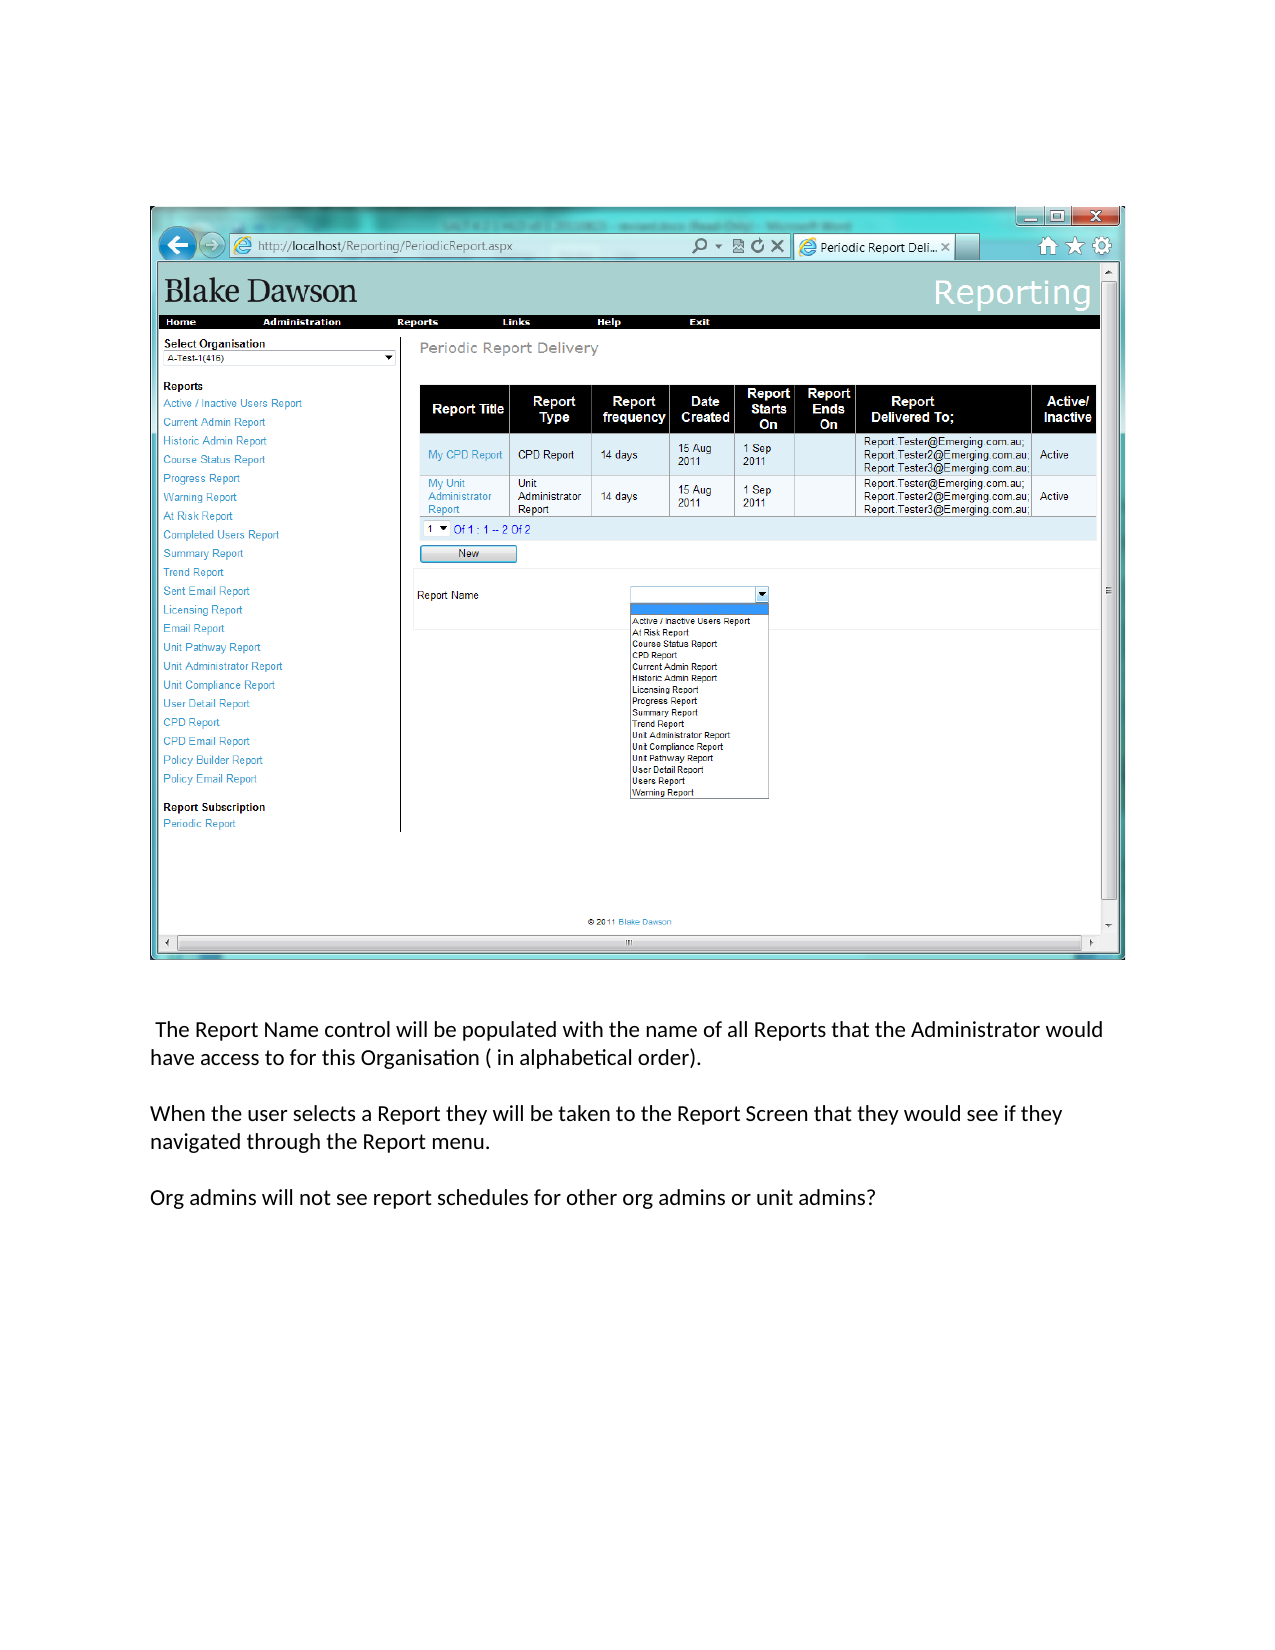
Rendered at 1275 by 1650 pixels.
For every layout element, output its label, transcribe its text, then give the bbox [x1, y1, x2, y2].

text Org admins will not see report schedules for other org admins or unit admins? [150, 1183, 1125, 1211]
text The Report Name control will be populated with the name of all Reports that the Administrator would have access to for this Organisation ( in alphabetical order). [150, 1015, 1125, 1071]
picture [150, 206, 1125, 960]
text When the user selects a Report they will be taken to the Report Screen that they would see if they navigated through the Report menu. [150, 1099, 1125, 1155]
